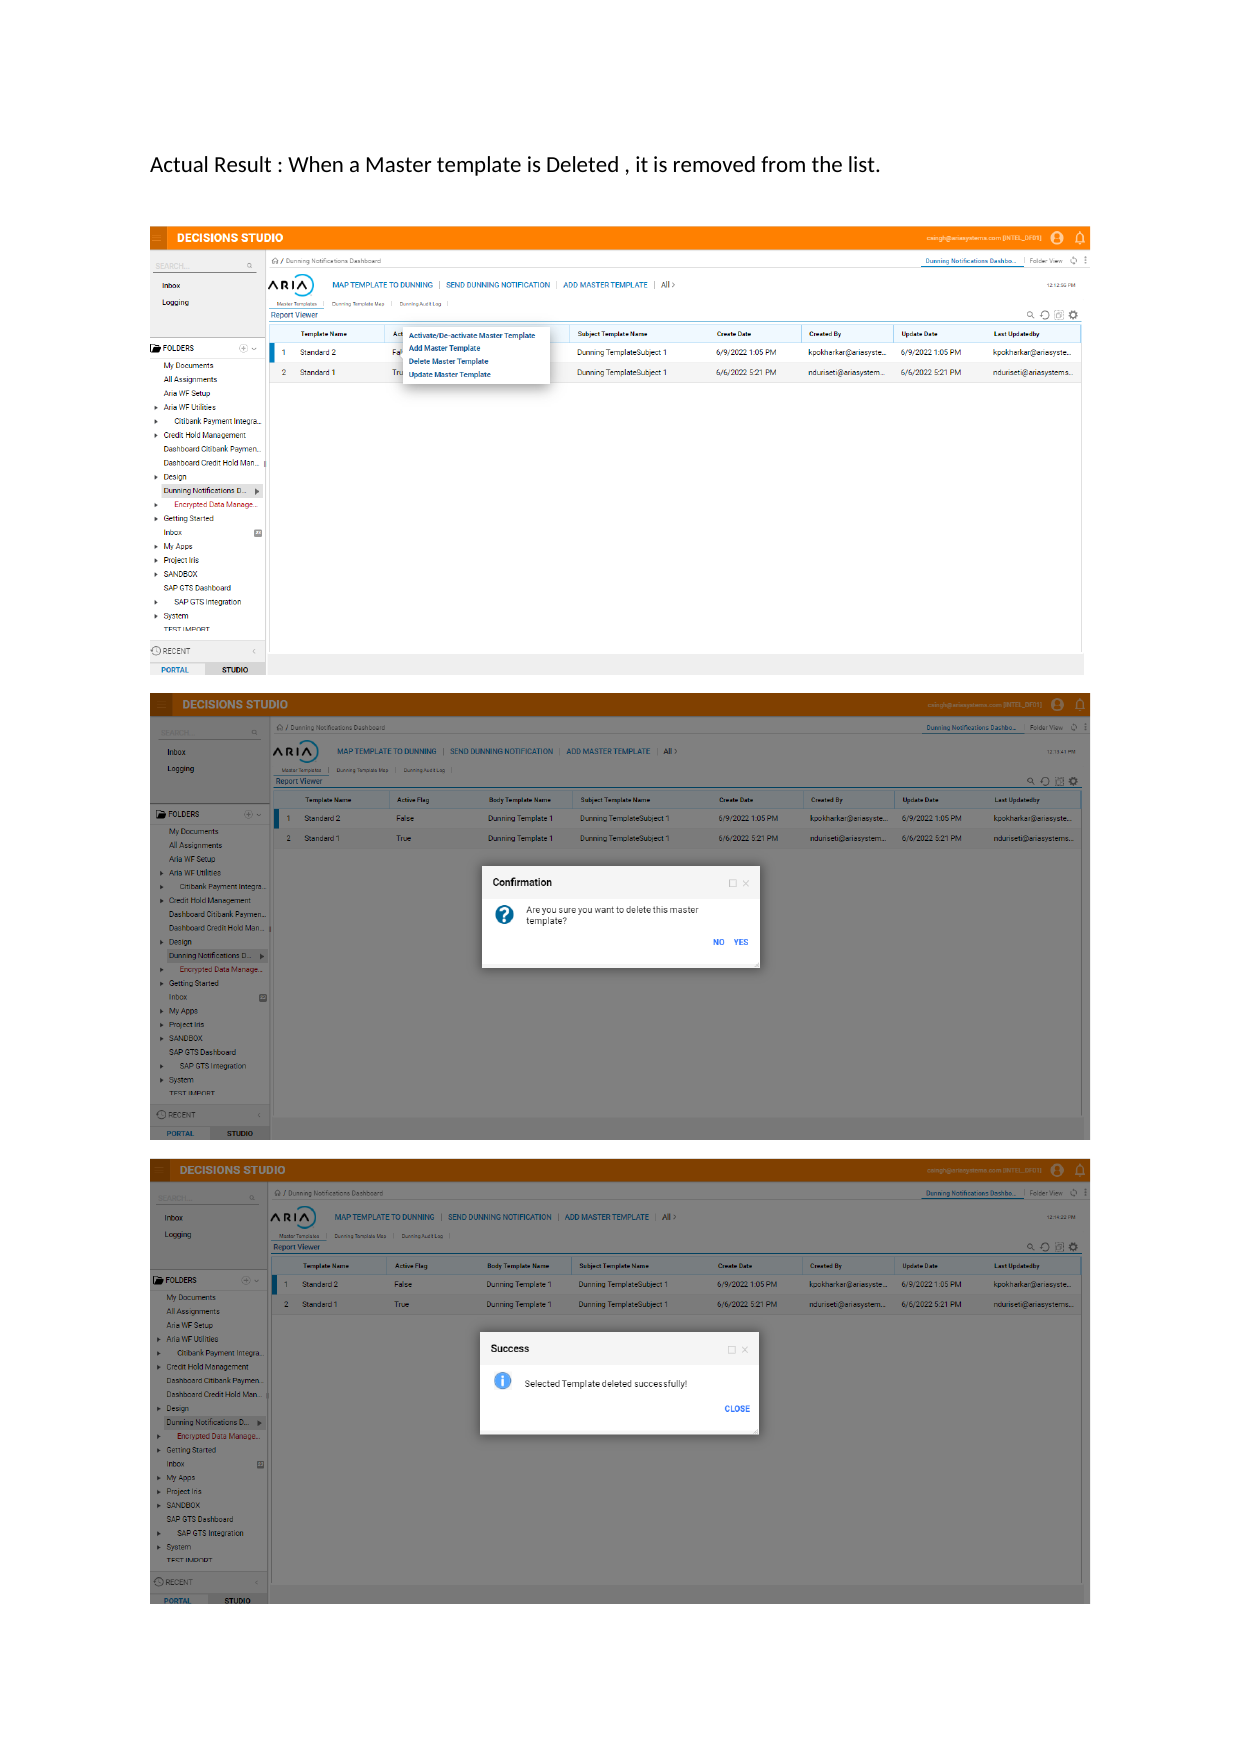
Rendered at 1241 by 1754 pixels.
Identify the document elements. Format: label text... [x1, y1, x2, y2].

text Actual Result : When a Master template is Deleted , it is removed from the list. [150, 150, 1090, 178]
picture [150, 225, 1091, 675]
picture [150, 1158, 1091, 1604]
picture [150, 693, 1091, 1140]
